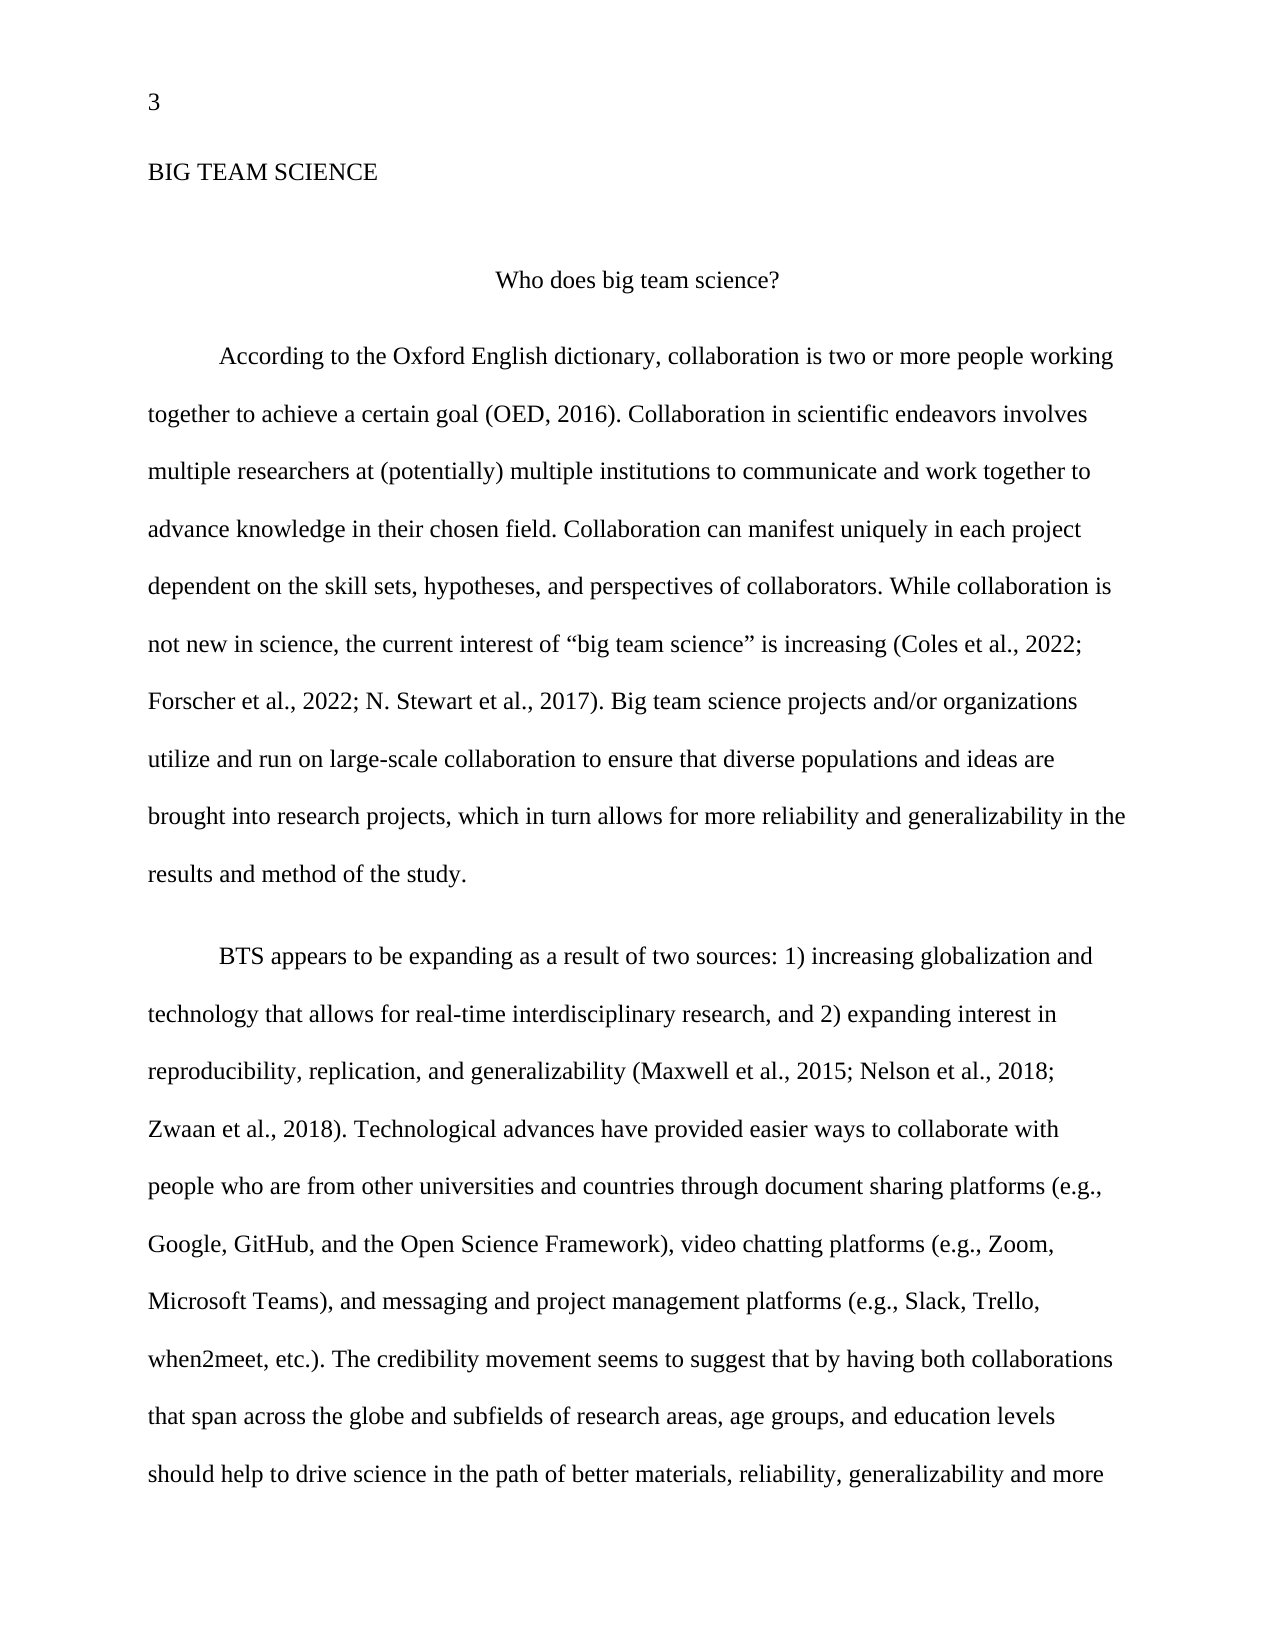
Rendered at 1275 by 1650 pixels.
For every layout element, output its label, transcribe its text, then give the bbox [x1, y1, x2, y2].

text According to the Oxford English dictionary, collaboration is two or more people working together to achieve a certain goal (OED, 2016). Collaboration in scientific endeavors involves multiple researchers at (potentially) multiple institutions to communicate and work together to advance knowledge in their chosen field. Collaboration can manifest uniquely in each project dependent on the skill sets, hypotheses, and perspectives of collaborators. While collaboration is not new in science, the current interest of “big team science” is increasing (Coles et al., 2022; Forscher et al., 2022; N. Stewart et al., 2017). Big team science projects and/or organizations utilize and run on large-scale collaboration to ensure that diverse populations and ideas are brought into research projects, which in turn allows for more reliability and generalizability in the results and method of the study. [148, 341, 1127, 887]
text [148, 941, 1127, 1487]
text Who does big team science? [148, 265, 1127, 294]
